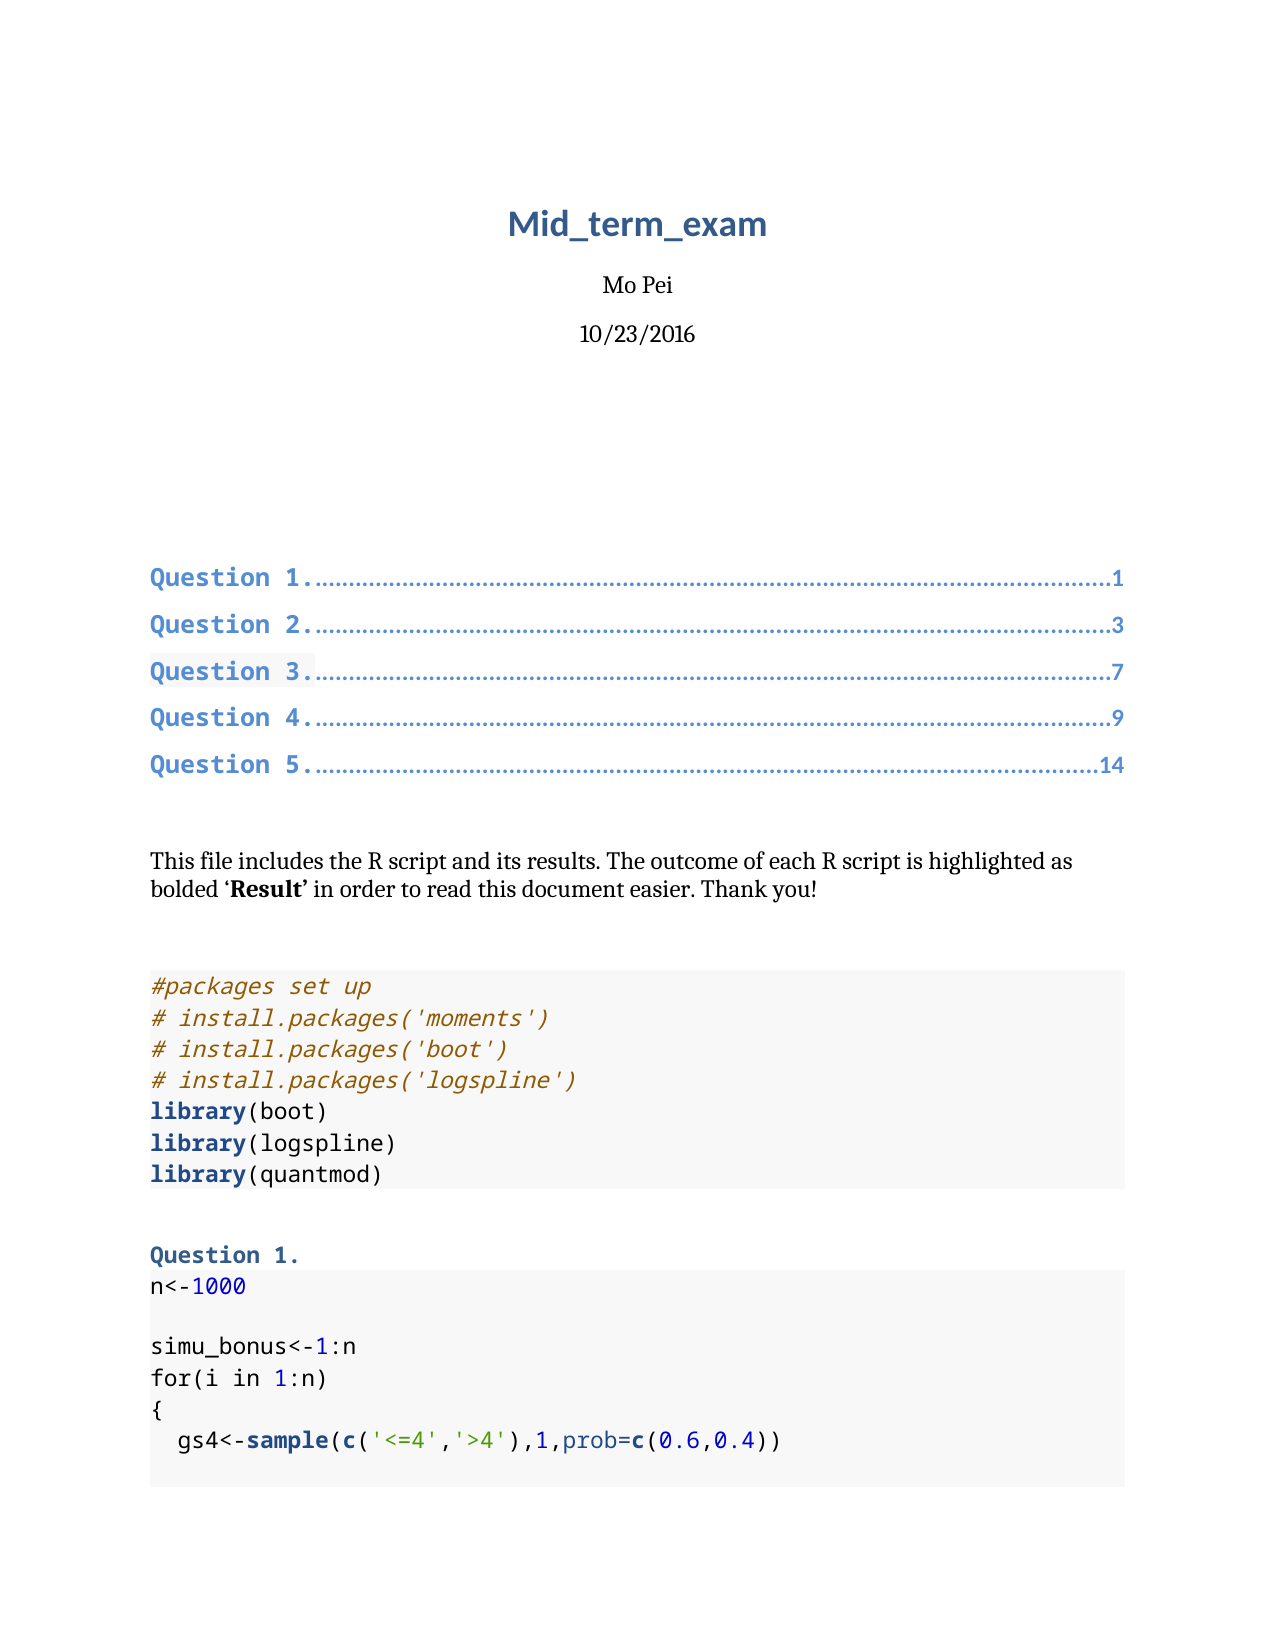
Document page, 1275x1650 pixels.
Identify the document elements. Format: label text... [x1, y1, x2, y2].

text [150, 1270, 1125, 1487]
text #packages set up # install.packages('moments') # install.packages('boot') # install.packages('logspline') library(boot) library(logspline) library(quantmod) [329, 970, 1125, 1189]
text Question 5. 14 [150, 746, 1125, 780]
text Mo Pei [150, 271, 1125, 299]
subtitle Question 1. [150, 1239, 1125, 1270]
title Mid_term_exam [150, 200, 1125, 246]
text 10/23/2016 [150, 320, 1125, 349]
text Question 4. 9 [150, 700, 1125, 734]
text This file includes the R script and its results. The outcome of each R script is highlighted as bolded ‘Result’ in order to read this document easier. Thank you! [150, 847, 1125, 904]
text Question 2. 3 [150, 607, 1125, 641]
text Question 3. 7 [315, 653, 1125, 687]
text Question 1. 1 [150, 560, 1125, 594]
